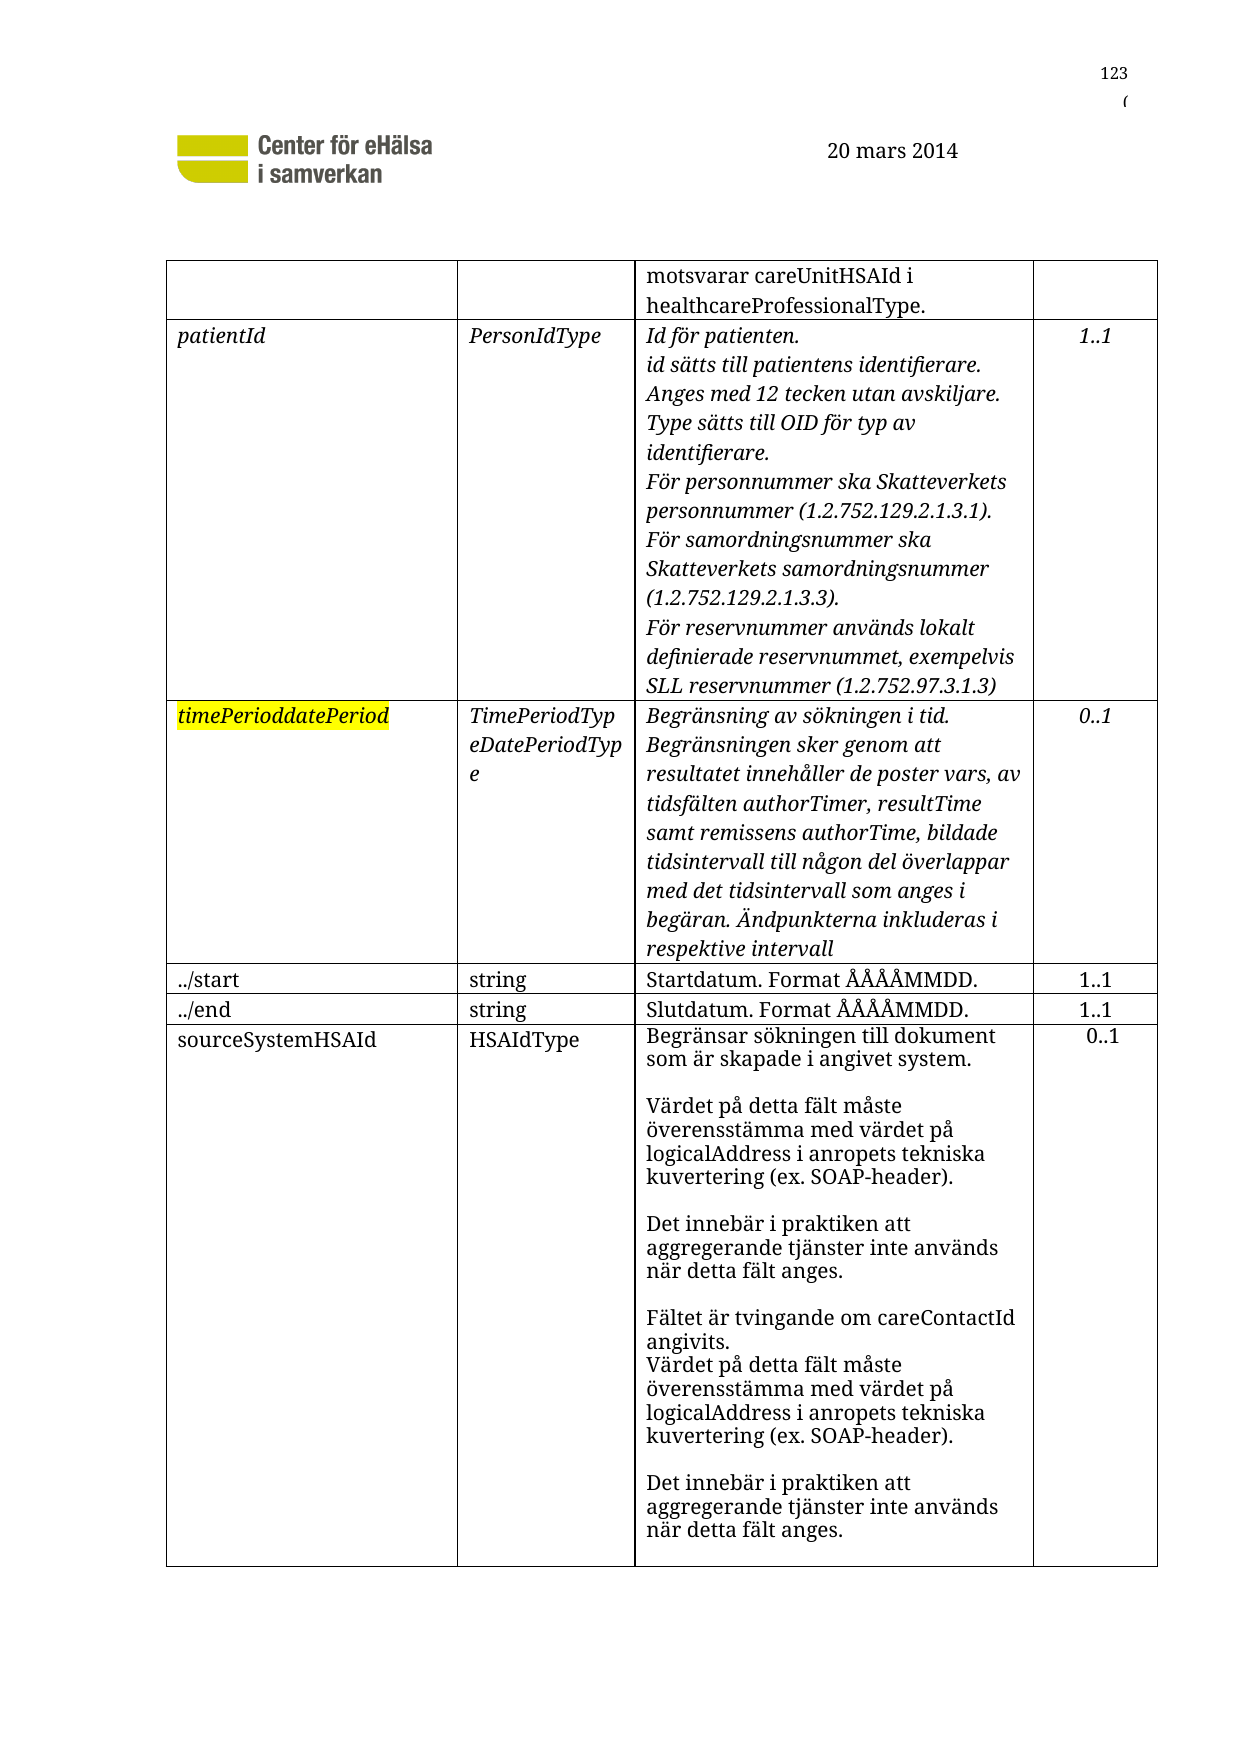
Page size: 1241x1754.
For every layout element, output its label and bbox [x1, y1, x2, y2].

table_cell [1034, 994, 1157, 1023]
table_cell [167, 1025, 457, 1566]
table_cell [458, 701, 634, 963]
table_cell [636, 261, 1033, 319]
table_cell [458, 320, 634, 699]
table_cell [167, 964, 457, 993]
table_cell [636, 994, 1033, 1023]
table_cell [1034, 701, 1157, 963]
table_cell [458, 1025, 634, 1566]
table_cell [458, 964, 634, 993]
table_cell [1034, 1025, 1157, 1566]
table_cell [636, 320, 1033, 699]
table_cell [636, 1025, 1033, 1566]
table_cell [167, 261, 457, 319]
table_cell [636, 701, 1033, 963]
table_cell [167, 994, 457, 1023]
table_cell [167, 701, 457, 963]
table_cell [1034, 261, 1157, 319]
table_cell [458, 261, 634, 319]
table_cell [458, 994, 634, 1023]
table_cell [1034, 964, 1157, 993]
picture [177, 135, 432, 183]
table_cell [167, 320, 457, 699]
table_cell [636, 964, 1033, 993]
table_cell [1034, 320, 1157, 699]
